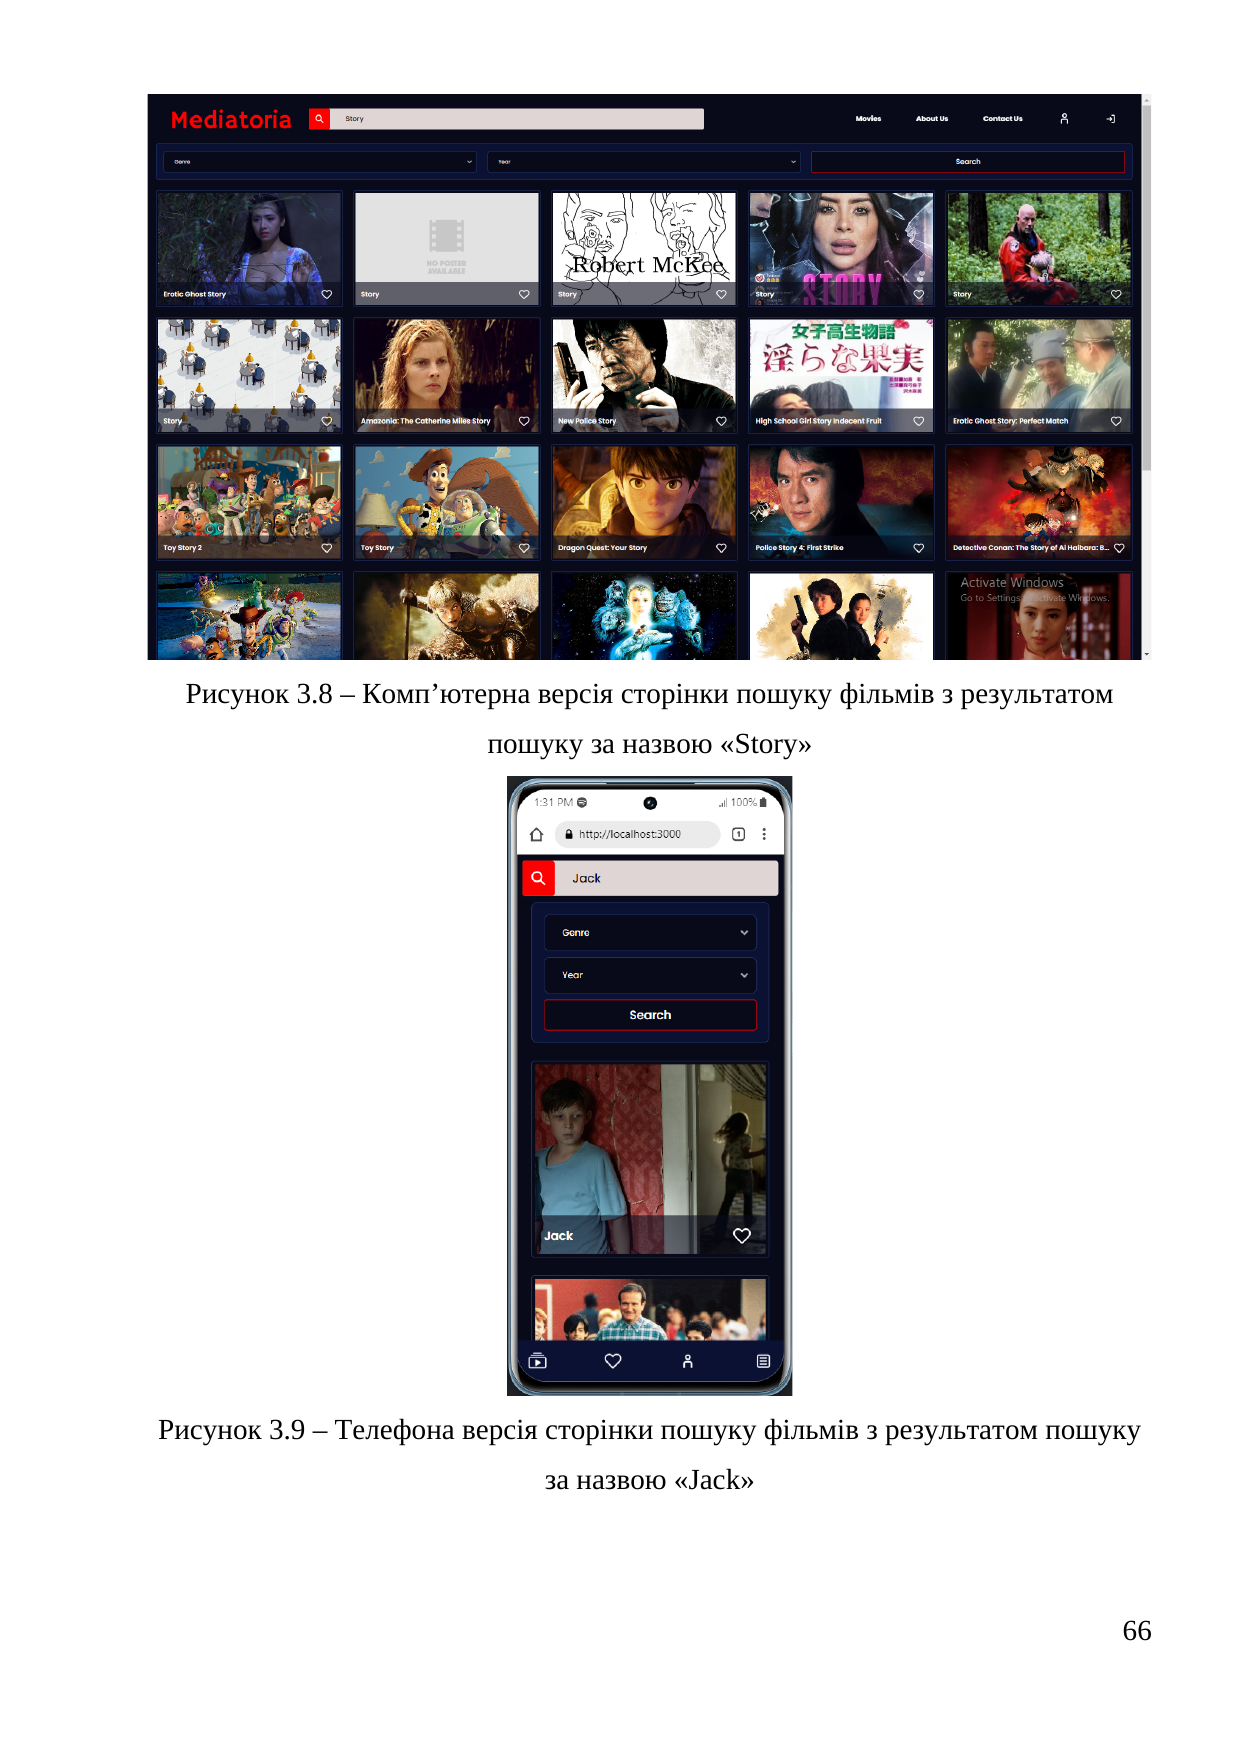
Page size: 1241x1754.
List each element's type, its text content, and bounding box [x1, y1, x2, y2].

picture [507, 776, 793, 1396]
text Рисунок 3.8 – Комп’ютерна версія сторінки пошуку фільмів з результатом пошуку за назвою «Story» [148, 676, 1152, 760]
picture [147, 94, 1152, 660]
text Рисунок 3.9 – Телефона версія сторінки пошуку фільмів з результатом пошуку за назвою «Jack» [148, 1412, 1152, 1496]
